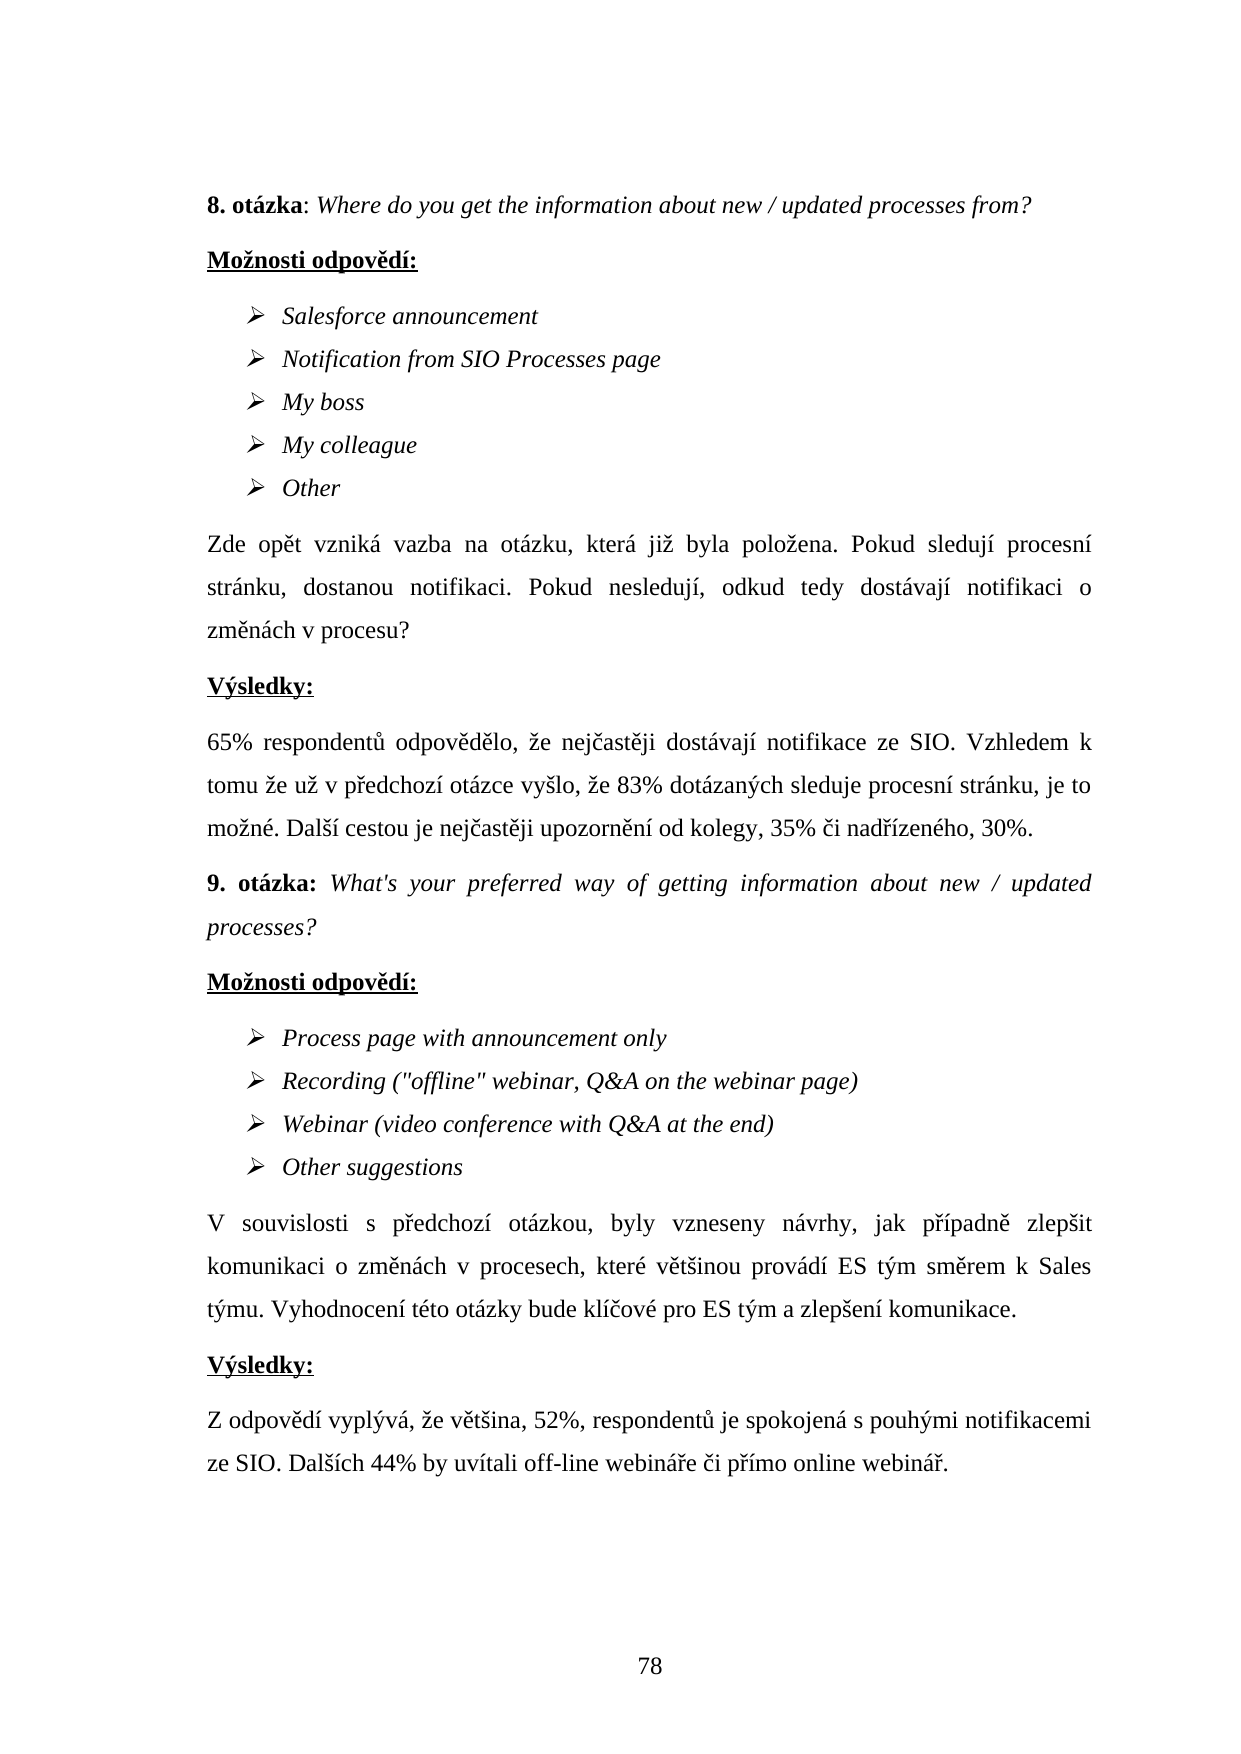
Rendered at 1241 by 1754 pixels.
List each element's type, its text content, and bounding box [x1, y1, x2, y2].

list Other suggestions [244, 1152, 1092, 1181]
text Výsledky: [207, 1350, 1092, 1378]
text V souvislosti s předchozí otázkou, byly vzneseny návrhy, jak případně zlepšit komunikaci o změnách v procesech, které většinou provádí ES tým směrem k Sales týmu. Vyhodnocení této otázky bude klíčové pro ES tým a zlepšení komunikace. [207, 1208, 1092, 1323]
text Z odpovědí vyplývá, že většina, 52%, respondentů je spokojená s pouhými notifikacemi ze SIO. Dalších 44% by uvítali off-line webináře či přímo online webinář. [207, 1405, 1092, 1477]
text Možnosti odpovědí: [207, 245, 1092, 274]
list Recording ("offline" webinar, Q&A on the webinar page) [244, 1066, 1092, 1095]
list Other [244, 473, 1092, 502]
list Process page with announcement only [244, 1023, 1092, 1052]
text Výsledky: [207, 671, 1092, 700]
list Salesforce announcement [244, 301, 1092, 330]
text 65% respondentů odpovědělo, že nejčastěji dostávají notifikace ze SIO. Vzhledem k tomu že už v předchozí otázce vyšlo, že 83% dotázaných sleduje procesní stránku, je to možné. Další cestou je nejčastěji upozornění od kolegy, 35% či nadřízeného, 30%. [207, 727, 1092, 842]
text 9. otázka: What's your preferred way of getting information about new / updated processes? [207, 868, 1092, 940]
list Webinar (video conference with Q&A at the end) [244, 1109, 1092, 1138]
list Notification from SIO Processes page [244, 344, 1092, 373]
text 8. otázka: Where do you get the information about new / updated processes from? [207, 190, 1092, 218]
text Zde opět vzniká vazba na otázku, která již byla položena. Pokud sledují procesní stránku, dostanou notifikaci. Pokud nesledují, odkud tedy dostávají notifikaci o změnách v procesu? [207, 529, 1092, 644]
text Možnosti odpovědí: [207, 967, 1092, 996]
list My boss [244, 387, 1092, 416]
list My colleague [244, 430, 1092, 459]
